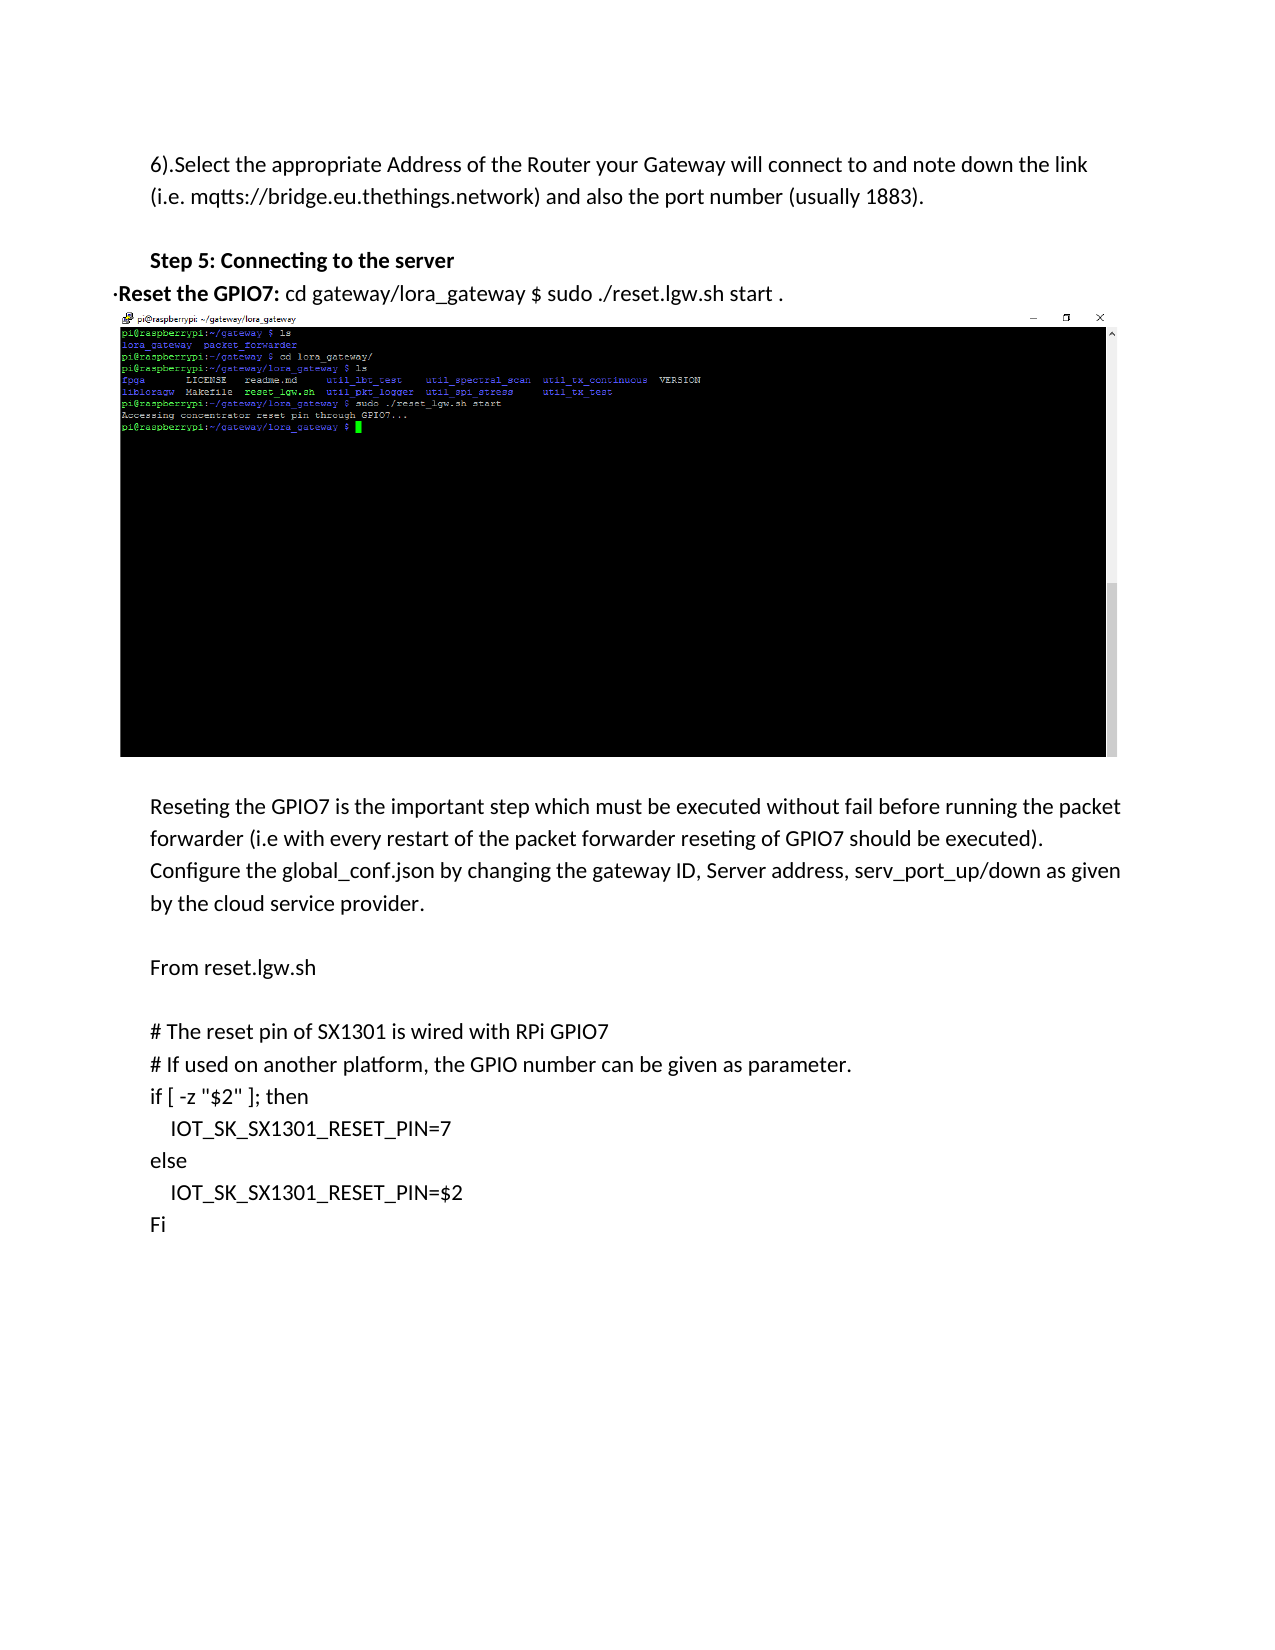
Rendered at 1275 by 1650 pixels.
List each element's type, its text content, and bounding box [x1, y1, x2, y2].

text ·Reset the GPIO7: cd gateway/lora_gateway $ sudo ./reset.lgw.sh start . [112, 279, 1125, 307]
text IOT_SK_SX1301_RESET_PIN=$2 [150, 1178, 1125, 1206]
text 6).Select the appropriate Address of the Router your Gateway will connect to and note down the link (i.e. mqtts://bridge.eu.thethings.network) and also the port number (usually 1883). [150, 150, 1125, 210]
text # The reset pin of SX1301 is wired with RPi GPIO7 [150, 1017, 1125, 1046]
text Step 5: Connecting to the server [150, 247, 1125, 274]
text else [150, 1146, 1125, 1174]
text IOT_SK_SX1301_RESET_PIN=7 [150, 1114, 1125, 1142]
picture [120, 311, 1118, 757]
text From reset.lgw.sh [150, 953, 1125, 981]
text # If used on another platform, the GPIO number can be given as parameter. [150, 1050, 1125, 1078]
text if [ -z "$2" ]; then [150, 1082, 1125, 1110]
text Reseting the GPIO7 is the important step which must be executed without fail before running the packet forwarder (i.e with every restart of the packet forwarder reseting of GPIO7 should be executed). [150, 792, 1125, 852]
text Configure the global_conf.json by changing the gateway ID, Server address, serv_port_up/down as given by the cloud service provider. [150, 857, 1125, 917]
text Fi [150, 1211, 1125, 1239]
